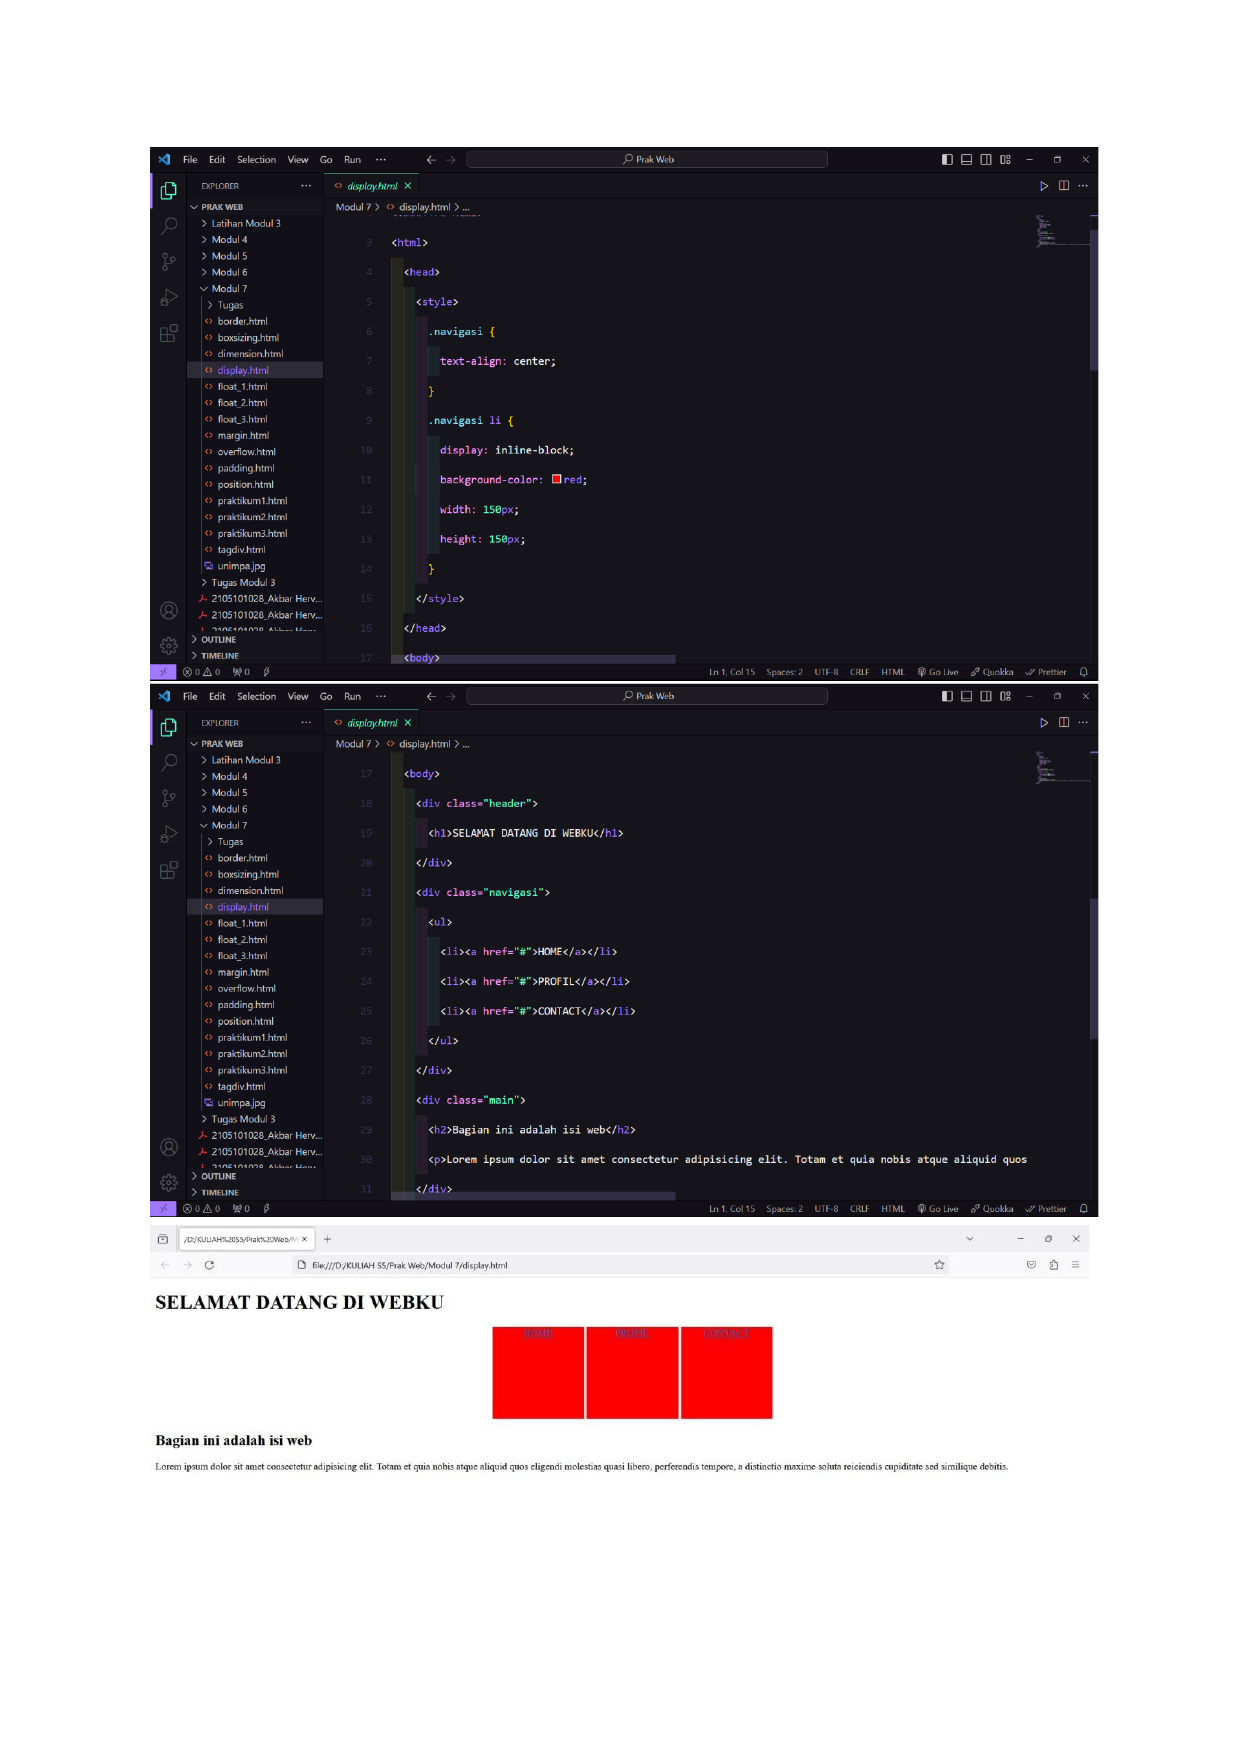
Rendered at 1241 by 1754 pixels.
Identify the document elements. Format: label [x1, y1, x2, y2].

picture [150, 1225, 1090, 1479]
picture [150, 147, 1099, 1217]
